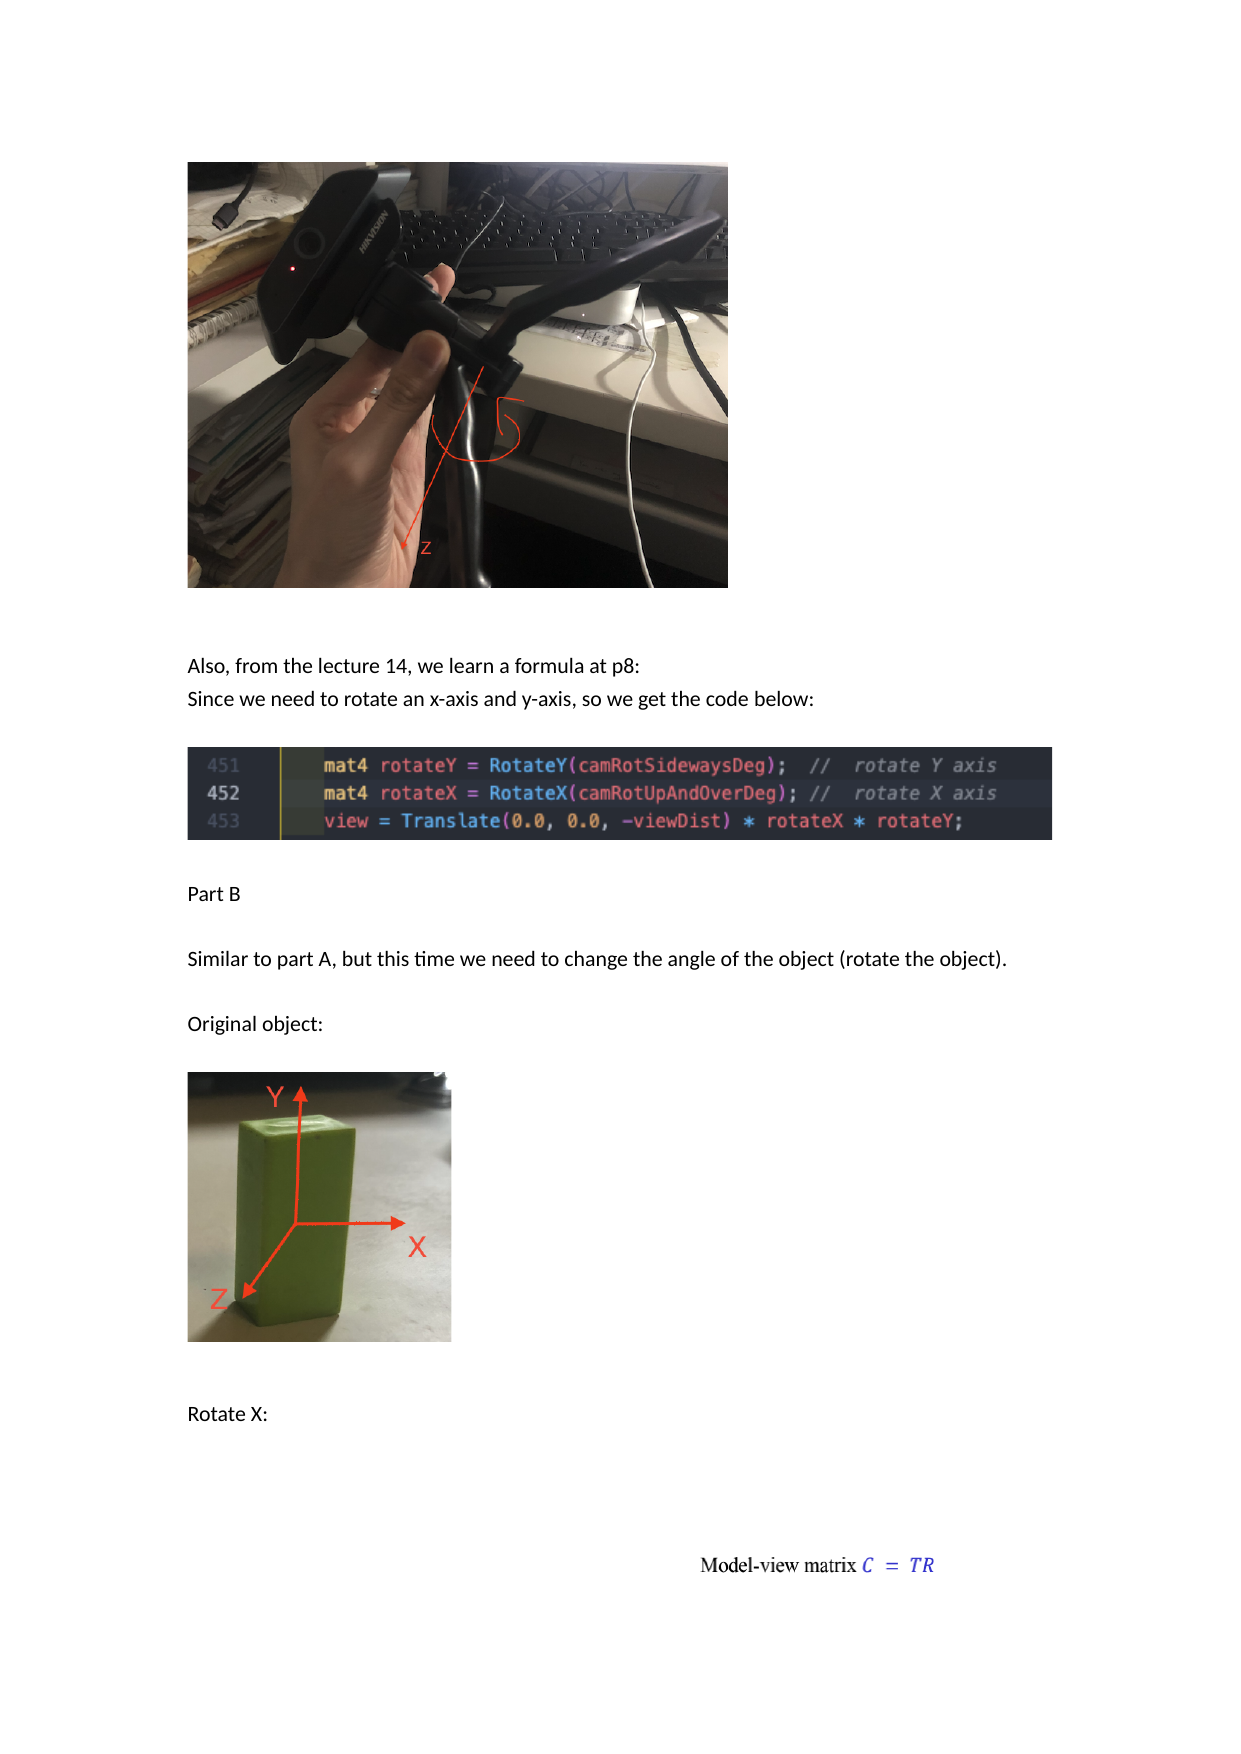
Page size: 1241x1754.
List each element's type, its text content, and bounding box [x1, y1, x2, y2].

text Original object: [187, 1007, 1053, 1039]
picture [187, 1072, 452, 1342]
text Also, from the lecture 14, we learn a formula at p8: [187, 649, 1053, 682]
text Since we need to rotate an x-axis and y-axis, so we get the code below: [187, 682, 1053, 714]
text Rotate X: [187, 1397, 1053, 1429]
picture [187, 162, 728, 588]
text Similar to part A, but this time we need to change the angle of the object (rotate the object). [187, 942, 1053, 974]
picture [696, 1546, 939, 1586]
picture [187, 747, 1053, 840]
text Part B [187, 877, 1053, 909]
